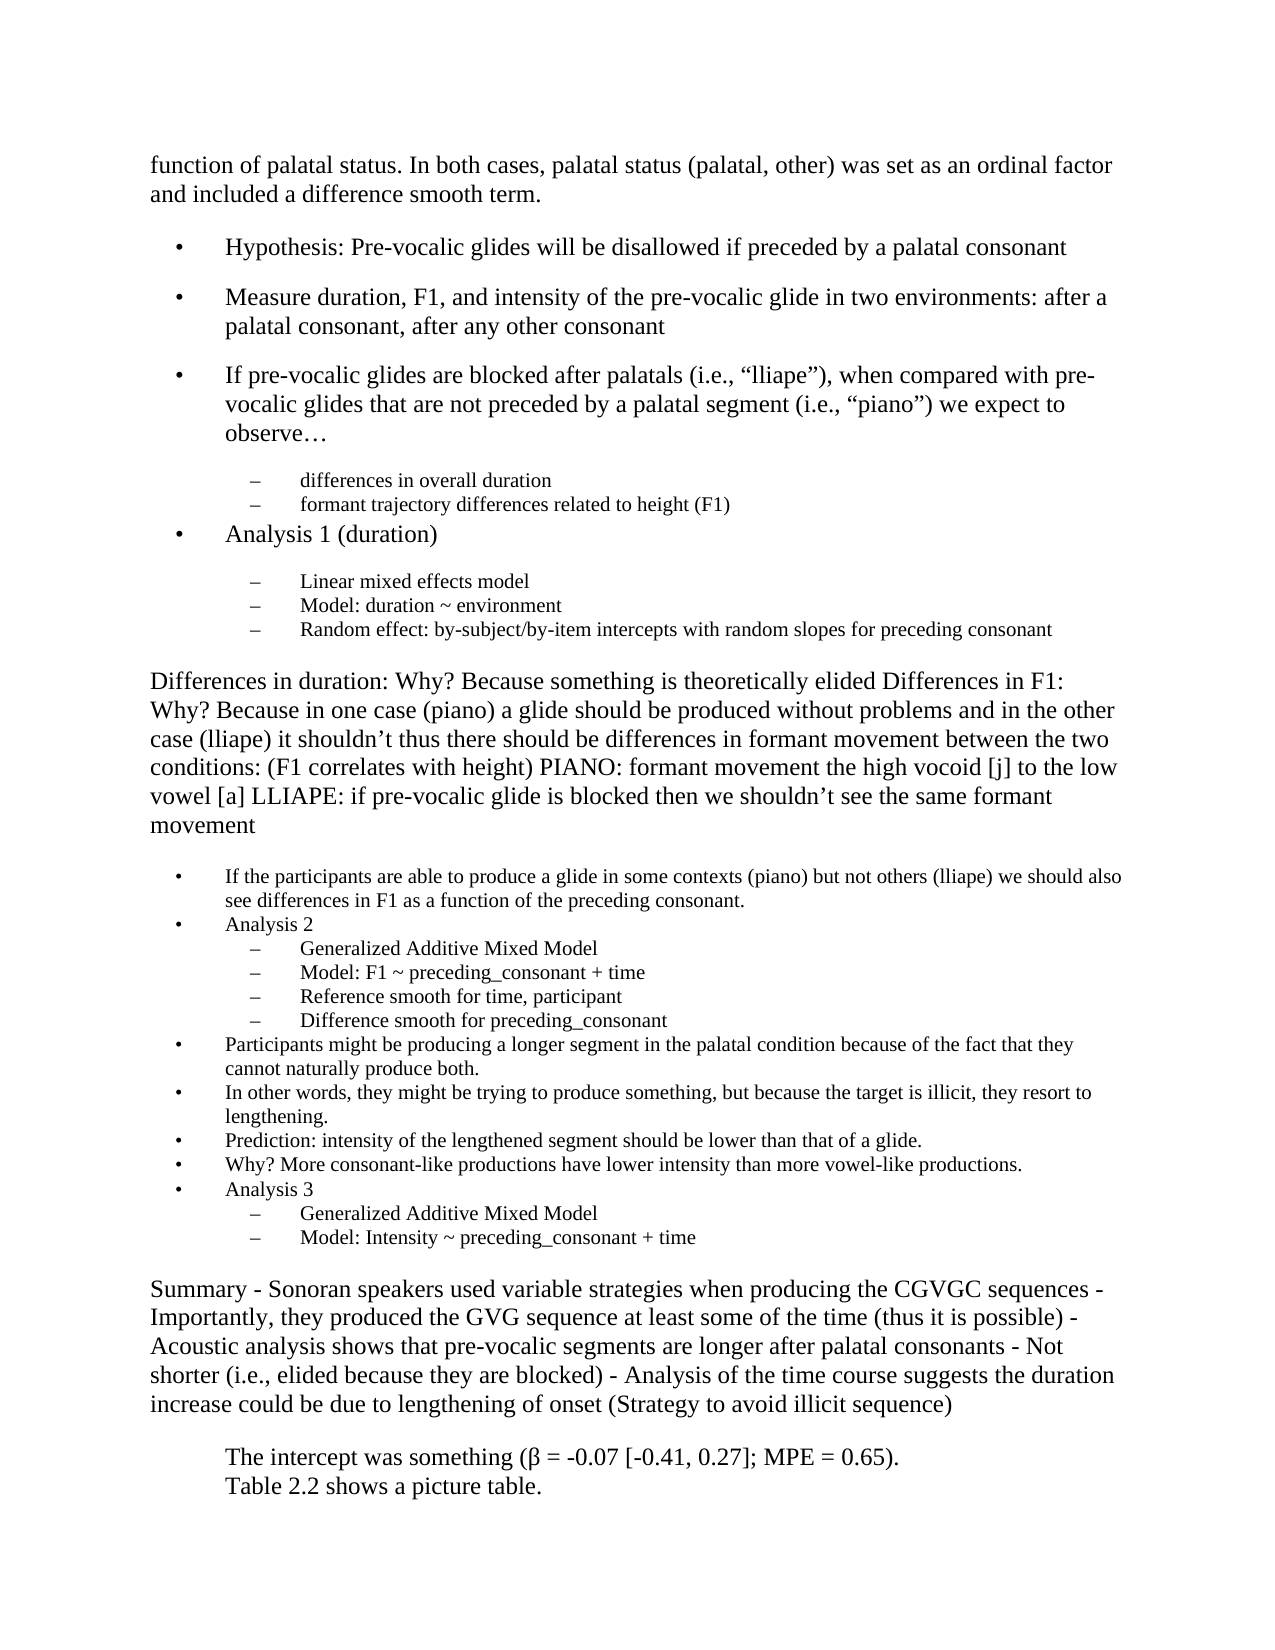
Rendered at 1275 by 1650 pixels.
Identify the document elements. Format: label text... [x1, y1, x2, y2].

list In other words, they might be trying to produce something, but because the target is illicit, they resort to lengthening. [175, 1080, 1125, 1128]
list Measure duration, F1, and intensity of the pre-vocalic glide in two environments: after a palatal consonant, after any other consonant [175, 282, 1125, 339]
list Model: F1 ~ preceding_consonant + time [250, 960, 1125, 984]
list If the participants are able to produce a glide in some contexts (piano) but not others (lliape) we should also see differences in F1 as a function of the preceding consonant. [175, 864, 1125, 912]
list formant trajectory differences related to height (F1) [250, 492, 1125, 516]
list Difference smooth for preceding_consonant [250, 1008, 1125, 1032]
text Differences in duration: Why? Because something is theoretically elided Differences in F1: Why? Because in one case (piano) a glide should be produced without problems and in the other case (lliape) it shouldn’t thus there should be differences in formant movement between the two conditions: (F1 correlates with height) PIANO: formant movement the high vocoid [j] to the low vowel [a] LLIAPE: if pre-vocalic glide is blocked then we shouldn’t see the same formant movement [150, 666, 1125, 839]
list differences in overall duration [250, 467, 1125, 492]
text The intercept was something (β = -0.07 [-0.41, 0.27]; MPE = 0.65). [150, 1442, 1125, 1471]
list Random effect: by-subject/by-item intercepts with random slopes for preceding consonant [250, 617, 1125, 641]
list Model: Intensity ~ preceding_consonant + time [250, 1224, 1125, 1249]
list Analysis 3 [175, 1176, 1125, 1201]
list Generalized Additive Mixed Model [250, 936, 1125, 960]
list Linear mixed effects model [250, 569, 1125, 593]
list If pre-vocalic glides are blocked after palatals (i.e., “lliape”), when compared with pre-vocalic glides that are not preceded by a palatal segment (i.e., “piano”) we expect to observe… [175, 360, 1125, 447]
list Participants might be producing a longer segment in the palatal condition because of the fact that they cannot naturally produce both. [175, 1032, 1125, 1080]
list Analysis 2 [175, 912, 1125, 936]
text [150, 150, 1125, 207]
list Why? More consonant-like productions have lower intensity than more vowel-like productions. [175, 1152, 1125, 1176]
list Generalized Additive Mixed Model [250, 1201, 1125, 1224]
list Prediction: intensity of the lengthened segment should be lower than that of a glide. [175, 1128, 1125, 1152]
text Summary - Sonoran speakers used variable strategies when producing the CGVGC sequences - Importantly, they produced the GVG sequence at least some of the time (thus it is possible) - Acoustic analysis shows that pre-vocalic segments are longer after palatal consonants - Not shorter (i.e., elided because they are blocked) - Analysis of the time course suggests the duration increase could be due to lengthening of onset (Strategy to avoid illicit sequence) [150, 1274, 1125, 1417]
list Analysis 1 (duration) [175, 519, 1125, 548]
text Table 2.2 shows a picture table. [150, 1471, 1125, 1500]
list Model: duration ~ environment [250, 593, 1125, 617]
list Reference smooth for time, participant [250, 984, 1125, 1008]
list Hypothesis: Pre-vocalic glides will be disallowed if preceded by a palatal consonant [175, 232, 1125, 261]
